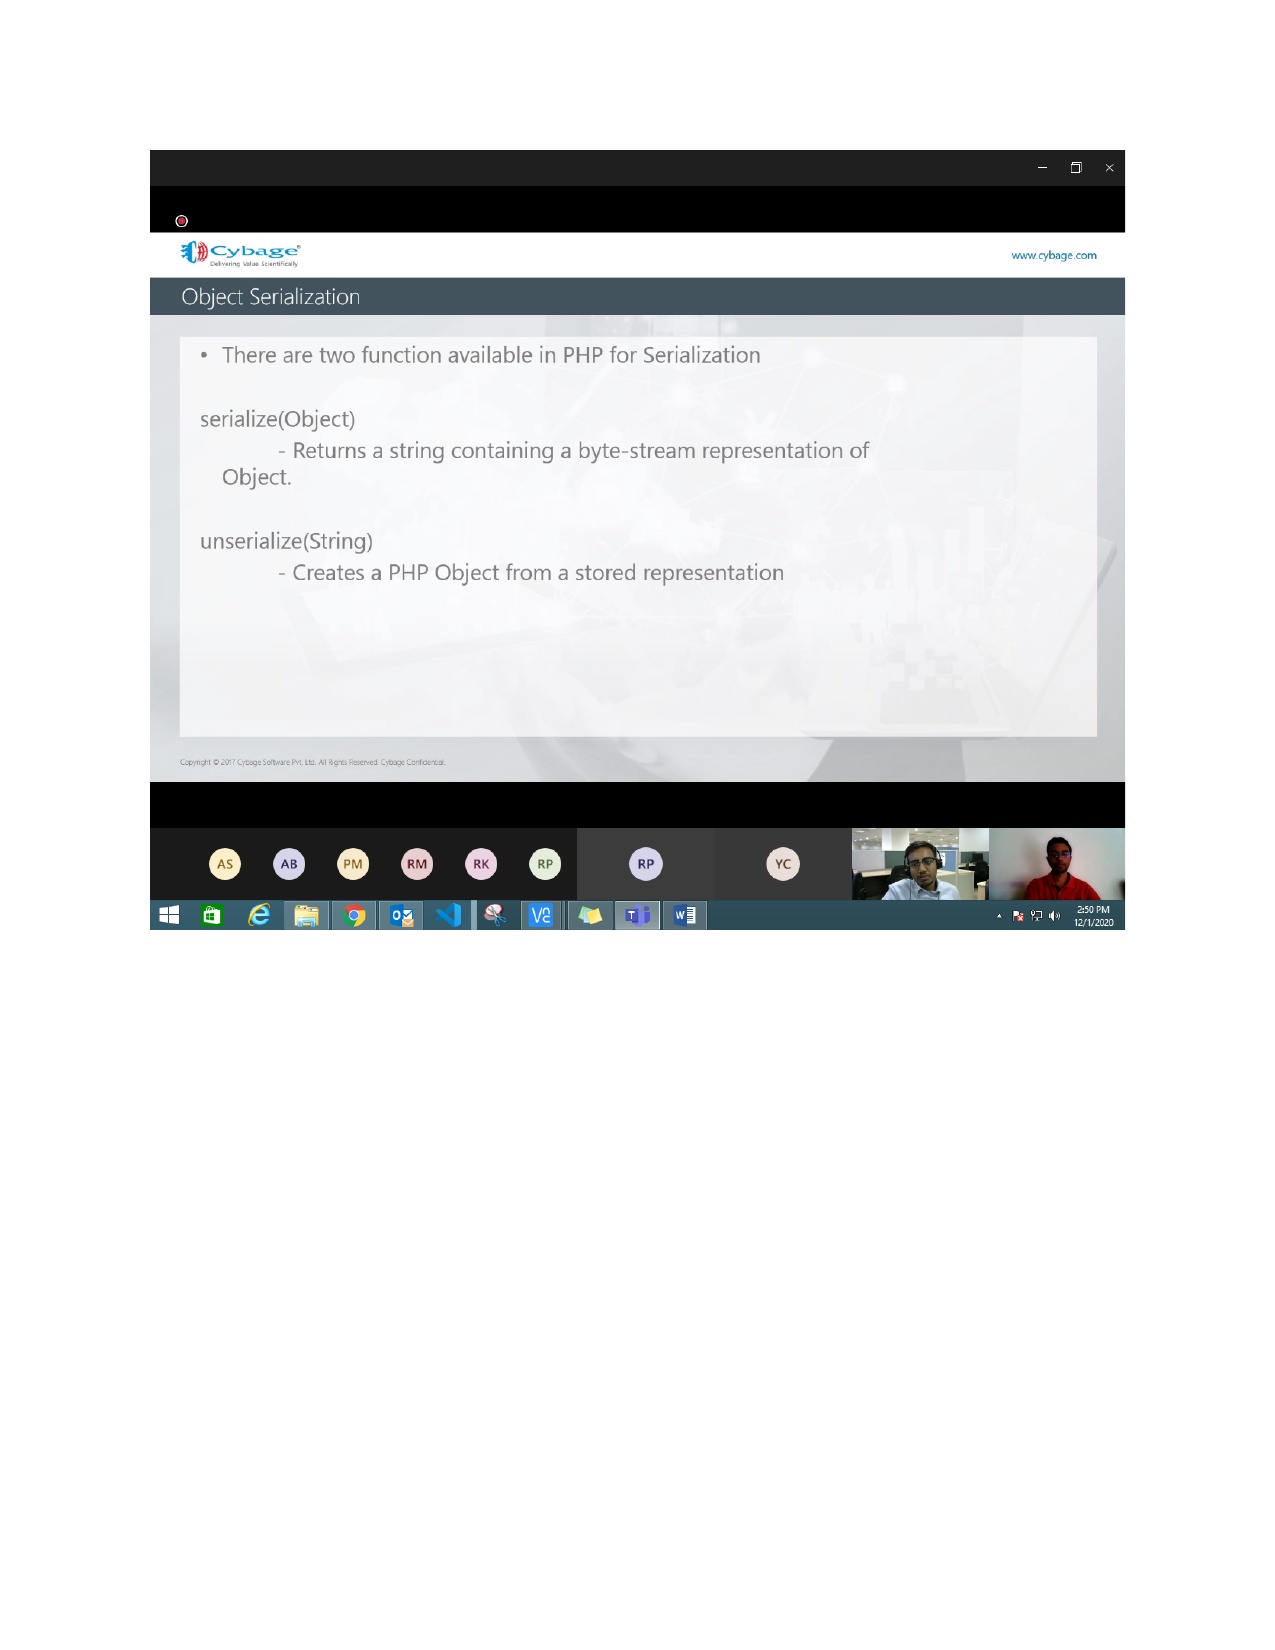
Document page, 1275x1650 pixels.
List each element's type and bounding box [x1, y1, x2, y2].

picture [150, 150, 1125, 930]
